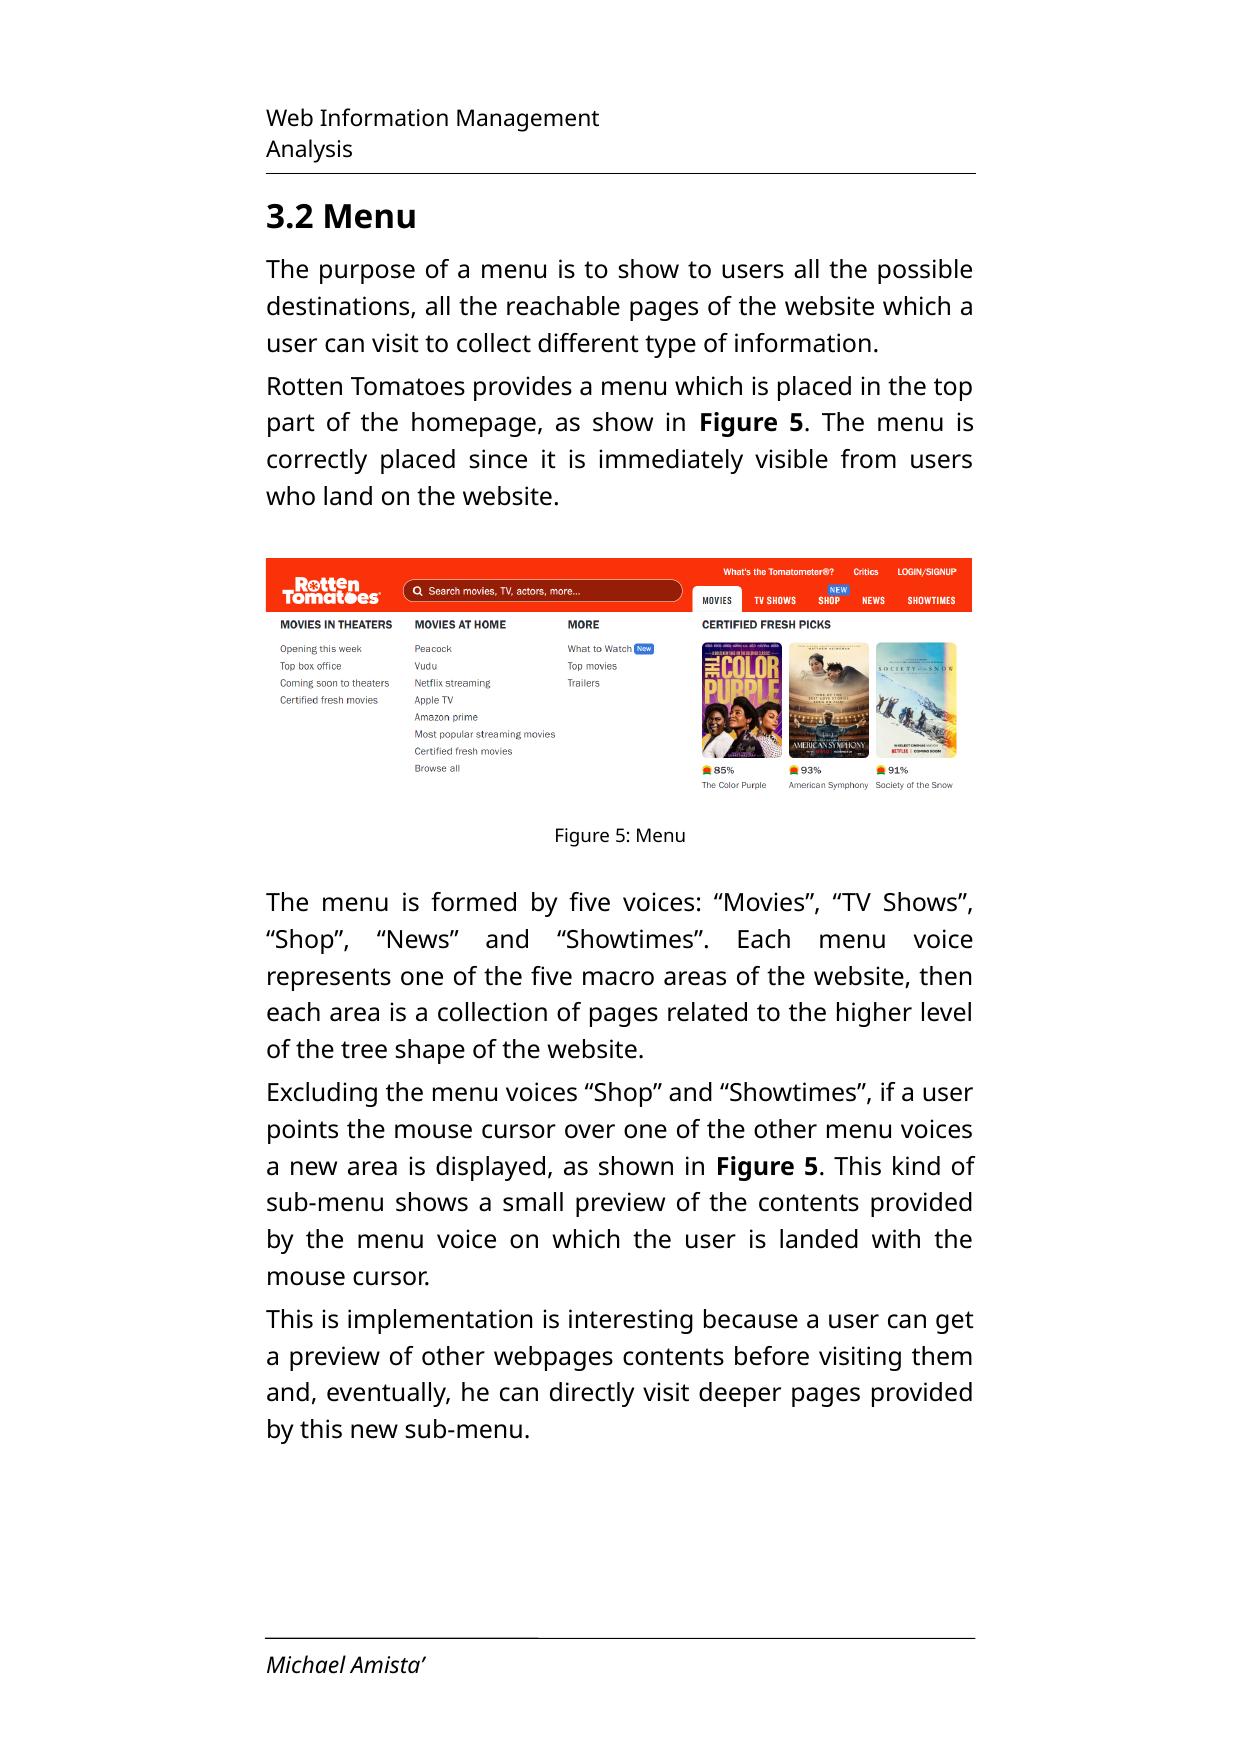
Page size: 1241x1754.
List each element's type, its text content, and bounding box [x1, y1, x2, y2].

subtitle 3.2 Menu [266, 192, 974, 238]
picture [265, 558, 972, 810]
text Excluding the menu voices “Shop” and “Showtimes”, if a user points the mouse cursor over one of the other menu voices a new area is displayed, as shown in Figure 5. This kind of sub-menu shows a small preview of the contents provided by the menu voice on which the user is landed with the mouse cursor. [266, 1075, 974, 1293]
text Rotten Tomatoes provides a menu which is placed in the top part of the homepage, as show in Figure 5. The menu is correctly placed since it is immediately visible from users who land on the website. [266, 368, 974, 513]
text This is implementation is interesting because a user can get a preview of other webpages contents before visiting them and, eventually, he can directly visit deeper pages provided by this new sub-menu. [266, 1302, 974, 1446]
text Figure 5: Menu [266, 822, 974, 848]
text The purpose of a menu is to show to users all the possible destinations, all the reachable pages of the website which a user can visit to collect different type of information. [266, 252, 974, 359]
text The menu is formed by five voices: “Movies”, “TV Shows”, “Shop”, “News” and “Showtimes”. Each menu voice represents one of the five macro areas of the website, then each area is a collection of pages related to the higher level of the tree shape of the website. [266, 884, 974, 1066]
